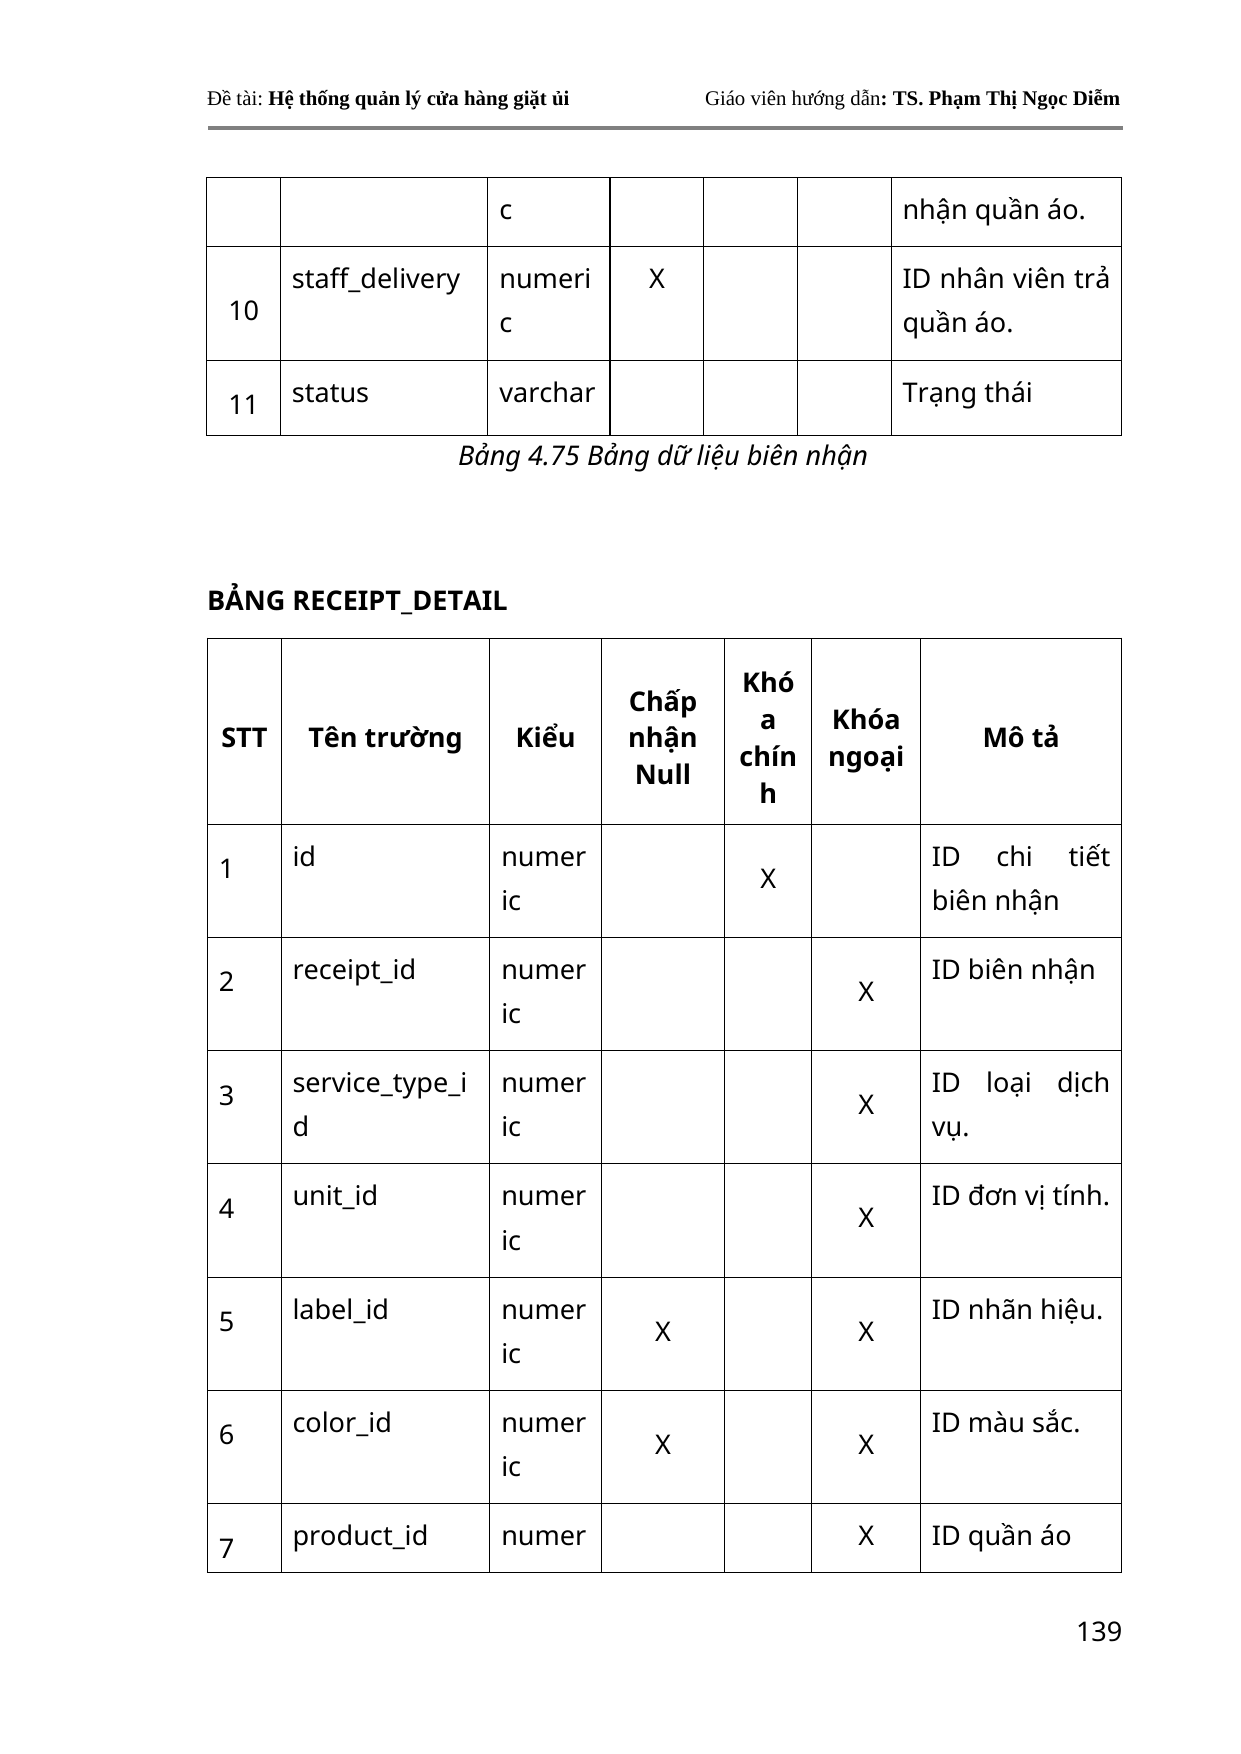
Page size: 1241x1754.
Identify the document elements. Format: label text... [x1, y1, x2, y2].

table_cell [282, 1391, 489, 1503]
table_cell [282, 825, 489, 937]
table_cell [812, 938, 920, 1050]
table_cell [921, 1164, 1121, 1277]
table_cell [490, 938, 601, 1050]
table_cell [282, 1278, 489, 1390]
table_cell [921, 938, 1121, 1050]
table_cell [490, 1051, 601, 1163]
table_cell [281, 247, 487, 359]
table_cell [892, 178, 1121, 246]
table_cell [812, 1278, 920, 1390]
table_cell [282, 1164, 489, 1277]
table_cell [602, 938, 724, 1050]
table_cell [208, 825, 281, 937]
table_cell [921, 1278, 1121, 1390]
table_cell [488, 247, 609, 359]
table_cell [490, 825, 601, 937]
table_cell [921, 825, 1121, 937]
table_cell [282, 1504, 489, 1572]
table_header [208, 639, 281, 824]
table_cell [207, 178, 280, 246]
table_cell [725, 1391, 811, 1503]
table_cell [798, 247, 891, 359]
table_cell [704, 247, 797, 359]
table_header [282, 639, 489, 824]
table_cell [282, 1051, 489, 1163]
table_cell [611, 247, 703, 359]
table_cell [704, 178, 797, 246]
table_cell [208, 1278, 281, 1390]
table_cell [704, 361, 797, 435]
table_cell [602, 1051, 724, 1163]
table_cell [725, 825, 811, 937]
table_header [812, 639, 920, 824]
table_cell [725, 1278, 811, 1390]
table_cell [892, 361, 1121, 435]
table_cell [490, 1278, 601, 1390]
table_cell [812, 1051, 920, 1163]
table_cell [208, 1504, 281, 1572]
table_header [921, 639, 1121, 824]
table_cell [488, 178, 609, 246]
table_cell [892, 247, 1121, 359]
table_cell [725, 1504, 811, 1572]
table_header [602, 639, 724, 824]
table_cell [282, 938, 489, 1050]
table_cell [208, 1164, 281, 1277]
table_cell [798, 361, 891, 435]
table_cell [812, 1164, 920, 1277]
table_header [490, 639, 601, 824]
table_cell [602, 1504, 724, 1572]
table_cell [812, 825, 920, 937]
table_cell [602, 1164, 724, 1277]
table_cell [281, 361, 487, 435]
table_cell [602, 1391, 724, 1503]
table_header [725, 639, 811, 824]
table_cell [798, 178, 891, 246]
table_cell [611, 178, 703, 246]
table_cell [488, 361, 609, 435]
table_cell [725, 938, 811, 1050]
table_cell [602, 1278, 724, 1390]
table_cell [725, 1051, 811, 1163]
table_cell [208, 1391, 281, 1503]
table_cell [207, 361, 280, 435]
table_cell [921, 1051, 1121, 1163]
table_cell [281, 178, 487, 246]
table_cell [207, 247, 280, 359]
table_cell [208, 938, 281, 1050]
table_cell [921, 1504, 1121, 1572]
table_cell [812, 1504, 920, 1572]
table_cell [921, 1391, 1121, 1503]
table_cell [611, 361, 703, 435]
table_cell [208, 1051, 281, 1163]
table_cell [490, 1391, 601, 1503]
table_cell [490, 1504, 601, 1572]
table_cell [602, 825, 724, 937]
text 4 [207, 436, 1122, 473]
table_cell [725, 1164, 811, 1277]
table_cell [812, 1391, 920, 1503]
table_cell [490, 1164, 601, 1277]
